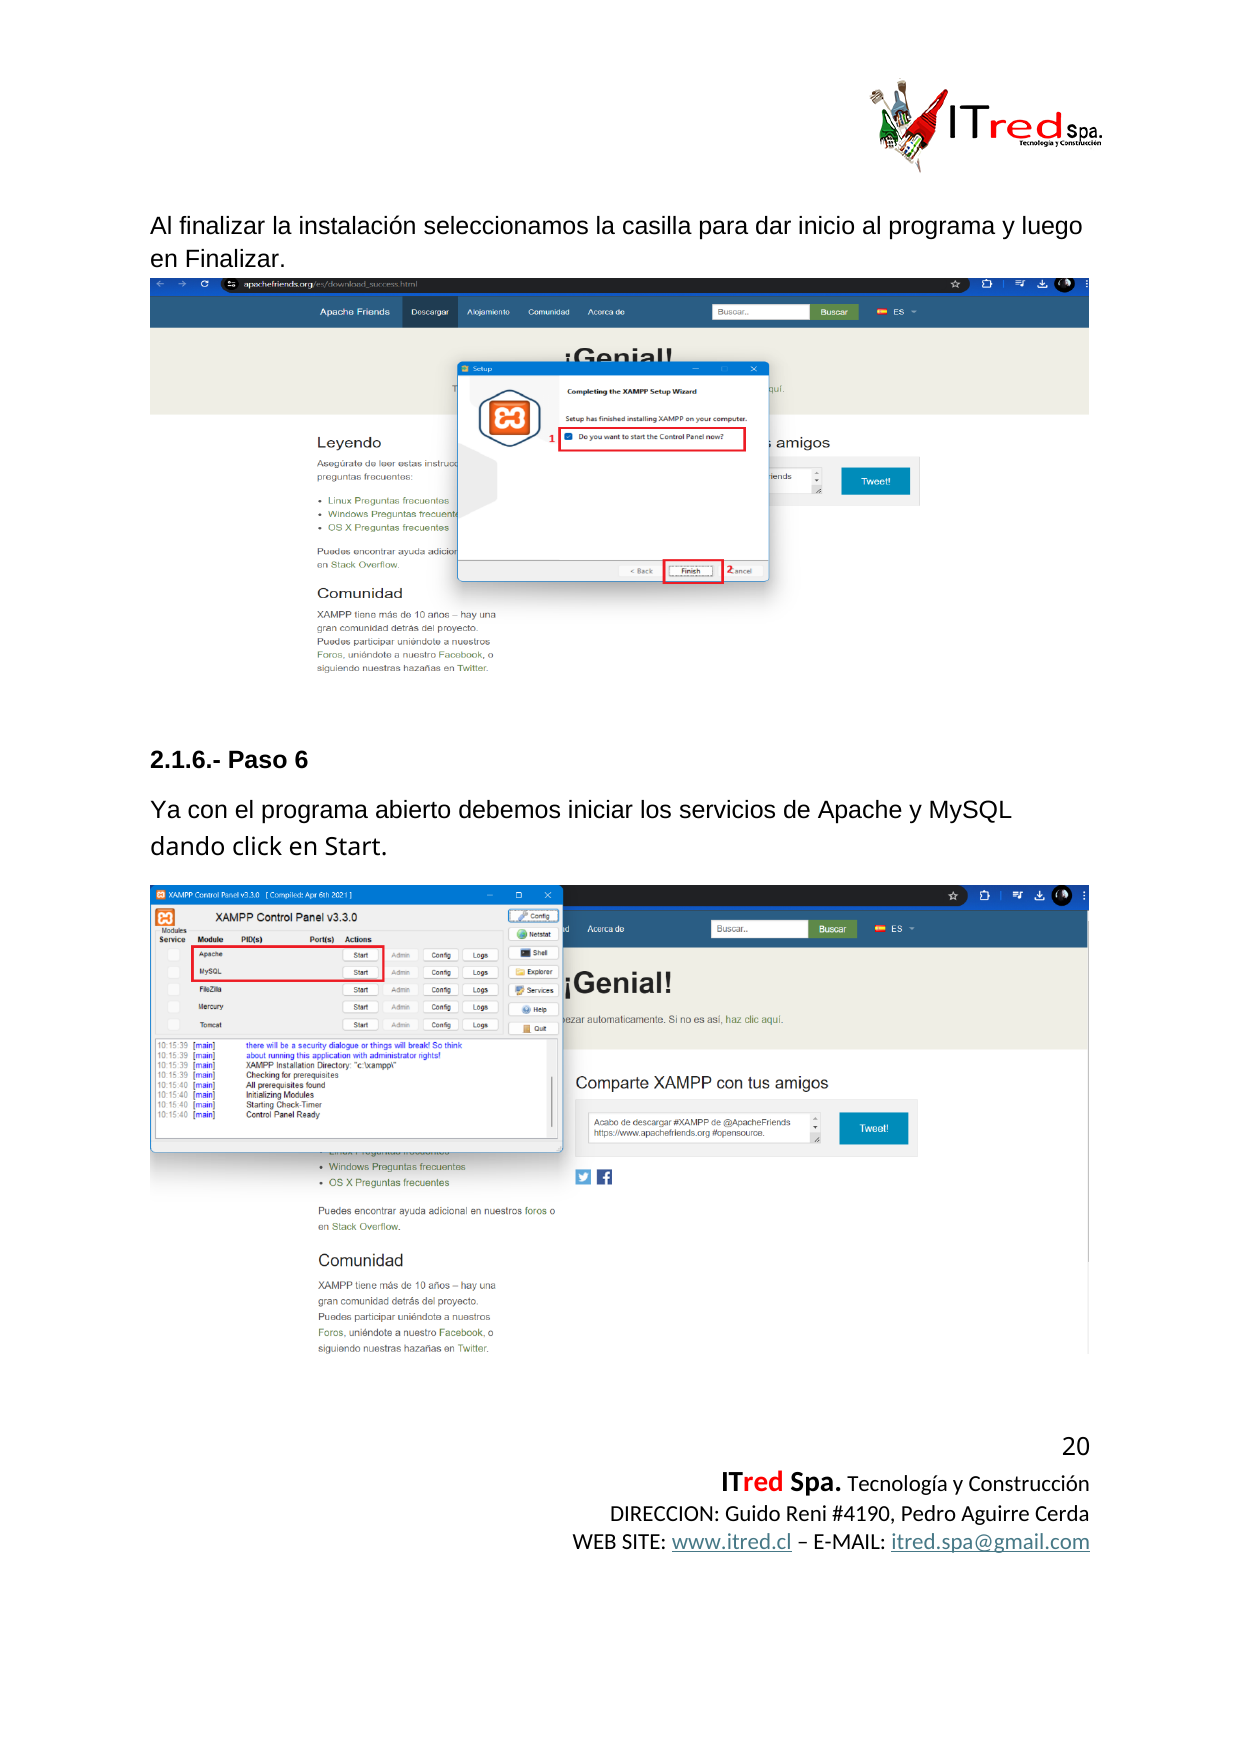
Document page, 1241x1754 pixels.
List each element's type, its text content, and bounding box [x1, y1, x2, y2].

picture [150, 885, 1089, 1354]
picture [150, 278, 1089, 673]
text Ya con el programa abierto debemos iniciar los servicios de Apache y MySQL dando click en Start. [150, 795, 1090, 863]
text 2.1.6.- Paso 6 [150, 745, 1090, 774]
picture [868, 77, 1102, 174]
